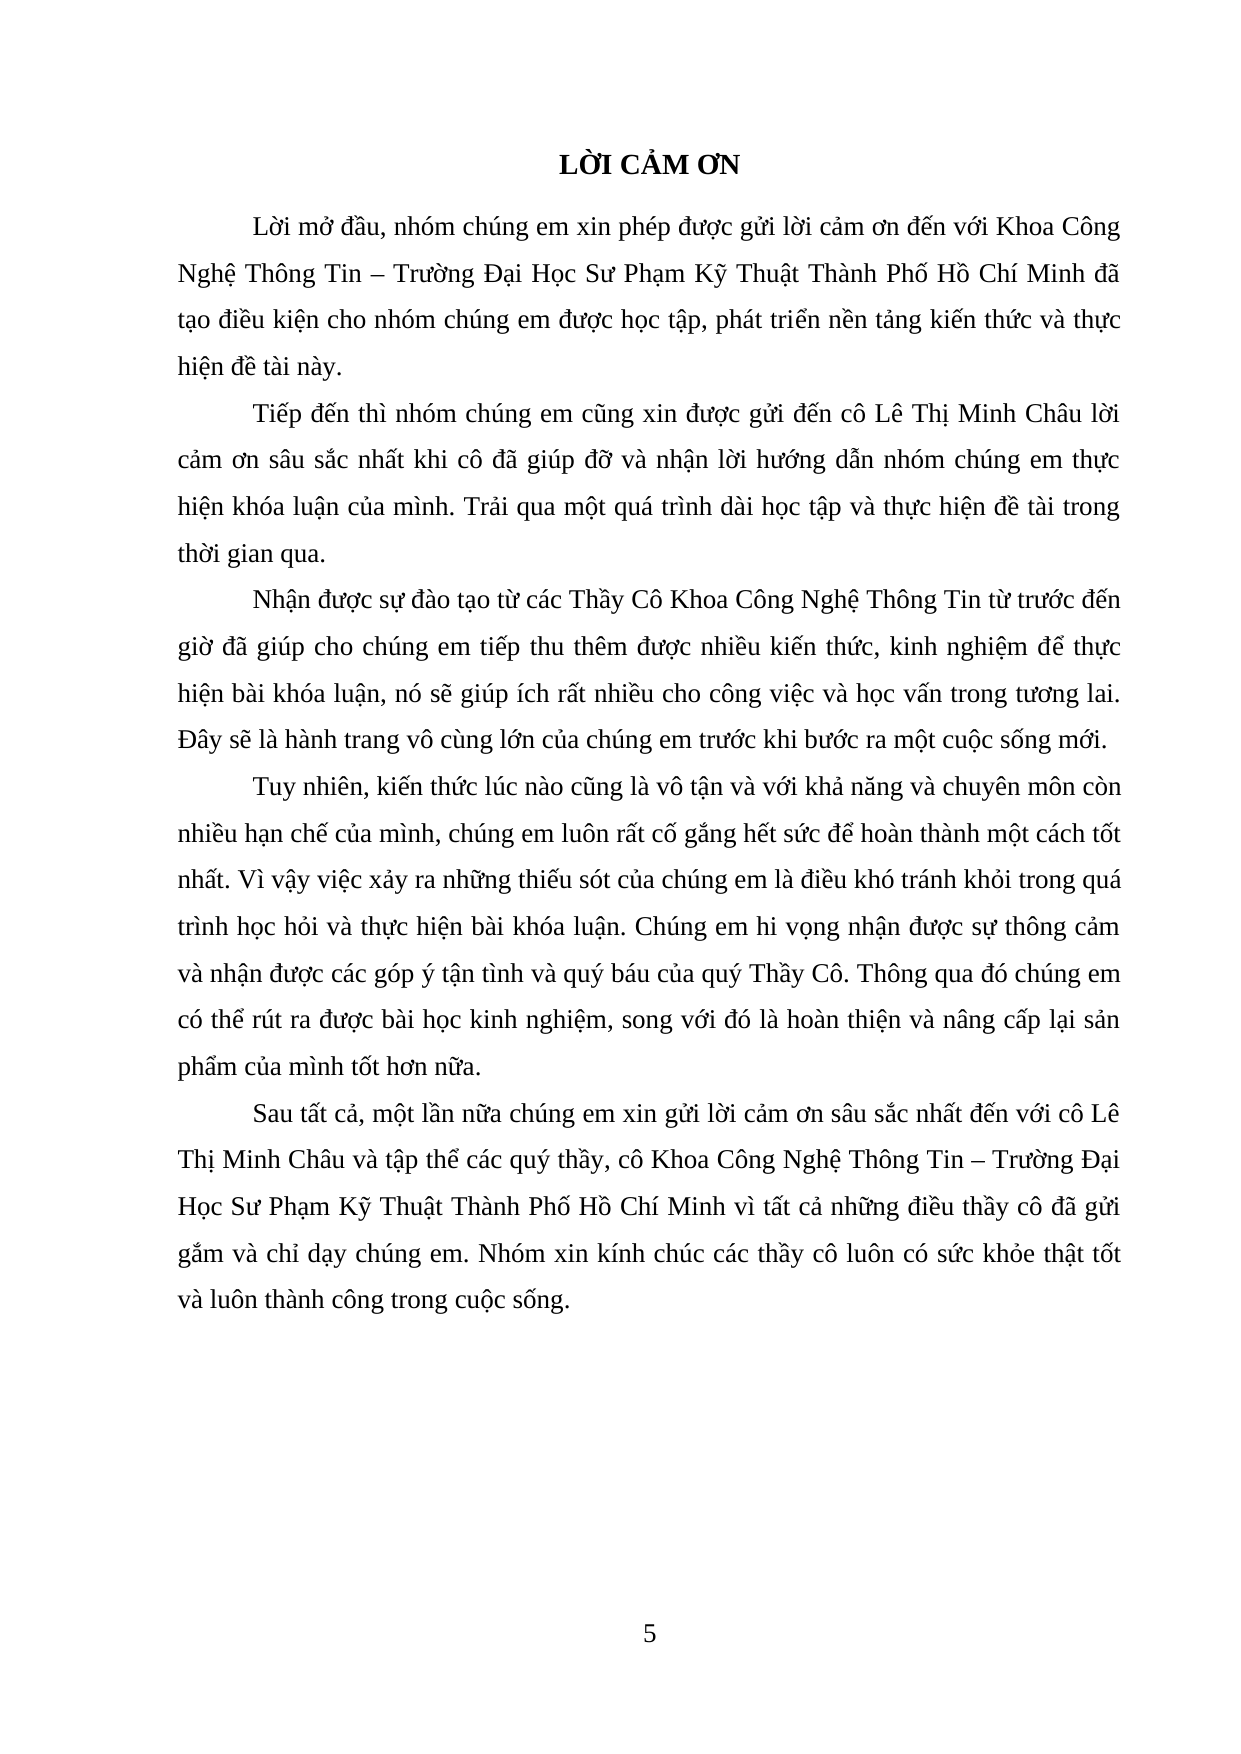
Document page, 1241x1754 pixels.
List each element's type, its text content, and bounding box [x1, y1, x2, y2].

text Lời mở đầu, nhóm chúng em xin phép được gửi lời cảm ơn đến với Khoa Công Nghệ Thông Tin – Trường Đại Học Sư Phạm Kỹ Thuật Thành Phố Hồ Chí Minh đã tạo điều kiện cho nhóm chúng em được học tập, phát triển nền tảng kiến thức và thực hiện đề tài này. [177, 210, 1122, 381]
text Nhận được sự đào tạo từ các Thầy Cô Khoa Công Nghệ Thông Tin từ trước đến giờ đã giúp cho chúng em tiếp thu thêm được nhiều kiến thức, kinh nghiệm để thực hiện bài khóa luận, nó sẽ giúp ích rất nhiều cho công việc và học vấn trong tương lai. Đây sẽ là hành trang vô cùng lớn của chúng em trước khi bước ra một cuộc sống mới. [177, 583, 1122, 754]
text Sau tất cả, một lần nữa chúng em xin gửi lời cảm ơn sâu sắc nhất đến với cô Lê Thị Minh Châu và tập thể các quý thầy, cô Khoa Công Nghệ Thông Tin – Trường Đại Học Sư Phạm Kỹ Thuật Thành Phố Hồ Chí Minh vì tất cả những điều thầy cô đã gửi gắm và chỉ dạy chúng em. Nhóm xin kính chúc các thầy cô luôn có sức khỏe thật tốt và luôn thành công trong cuộc sống. [177, 1097, 1122, 1314]
subtitle LỜI CẢM ƠN [177, 147, 1122, 181]
text Tuy nhiên, kiến thức lúc nào cũng là vô tận và với khả năng và chuyên môn còn nhiều hạn chế của mình, chúng em luôn rất cố gắng hết sức để hoàn thành một cách tốt nhất. Vì vậy việc xảy ra những thiếu sót của chúng em là điều khó tránh khỏi trong quá trình học hỏi và thực hiện bài khóa luận. Chúng em hi vọng nhận được sự thông cảm và nhận được các góp ý tận tình và quý báu của quý Thầy Cô. Thông qua đó chúng em có thể rút ra được bài học kinh nghiệm, song với đó là hoàn thiện và nâng cấp lại sản phẩm của mình tốt hơn nữa. [177, 770, 1122, 1081]
text Tiếp đến thì nhóm chúng em cũng xin được gửi đến cô Lê Thị Minh Châu lời cảm ơn sâu sắc nhất khi cô đã giúp đỡ và nhận lời hướng dẫn nhóm chúng em thực hiện khóa luận của mình. Trải qua một quá trình dài học tập và thực hiện đề tài trong thời gian qua. [177, 397, 1122, 568]
